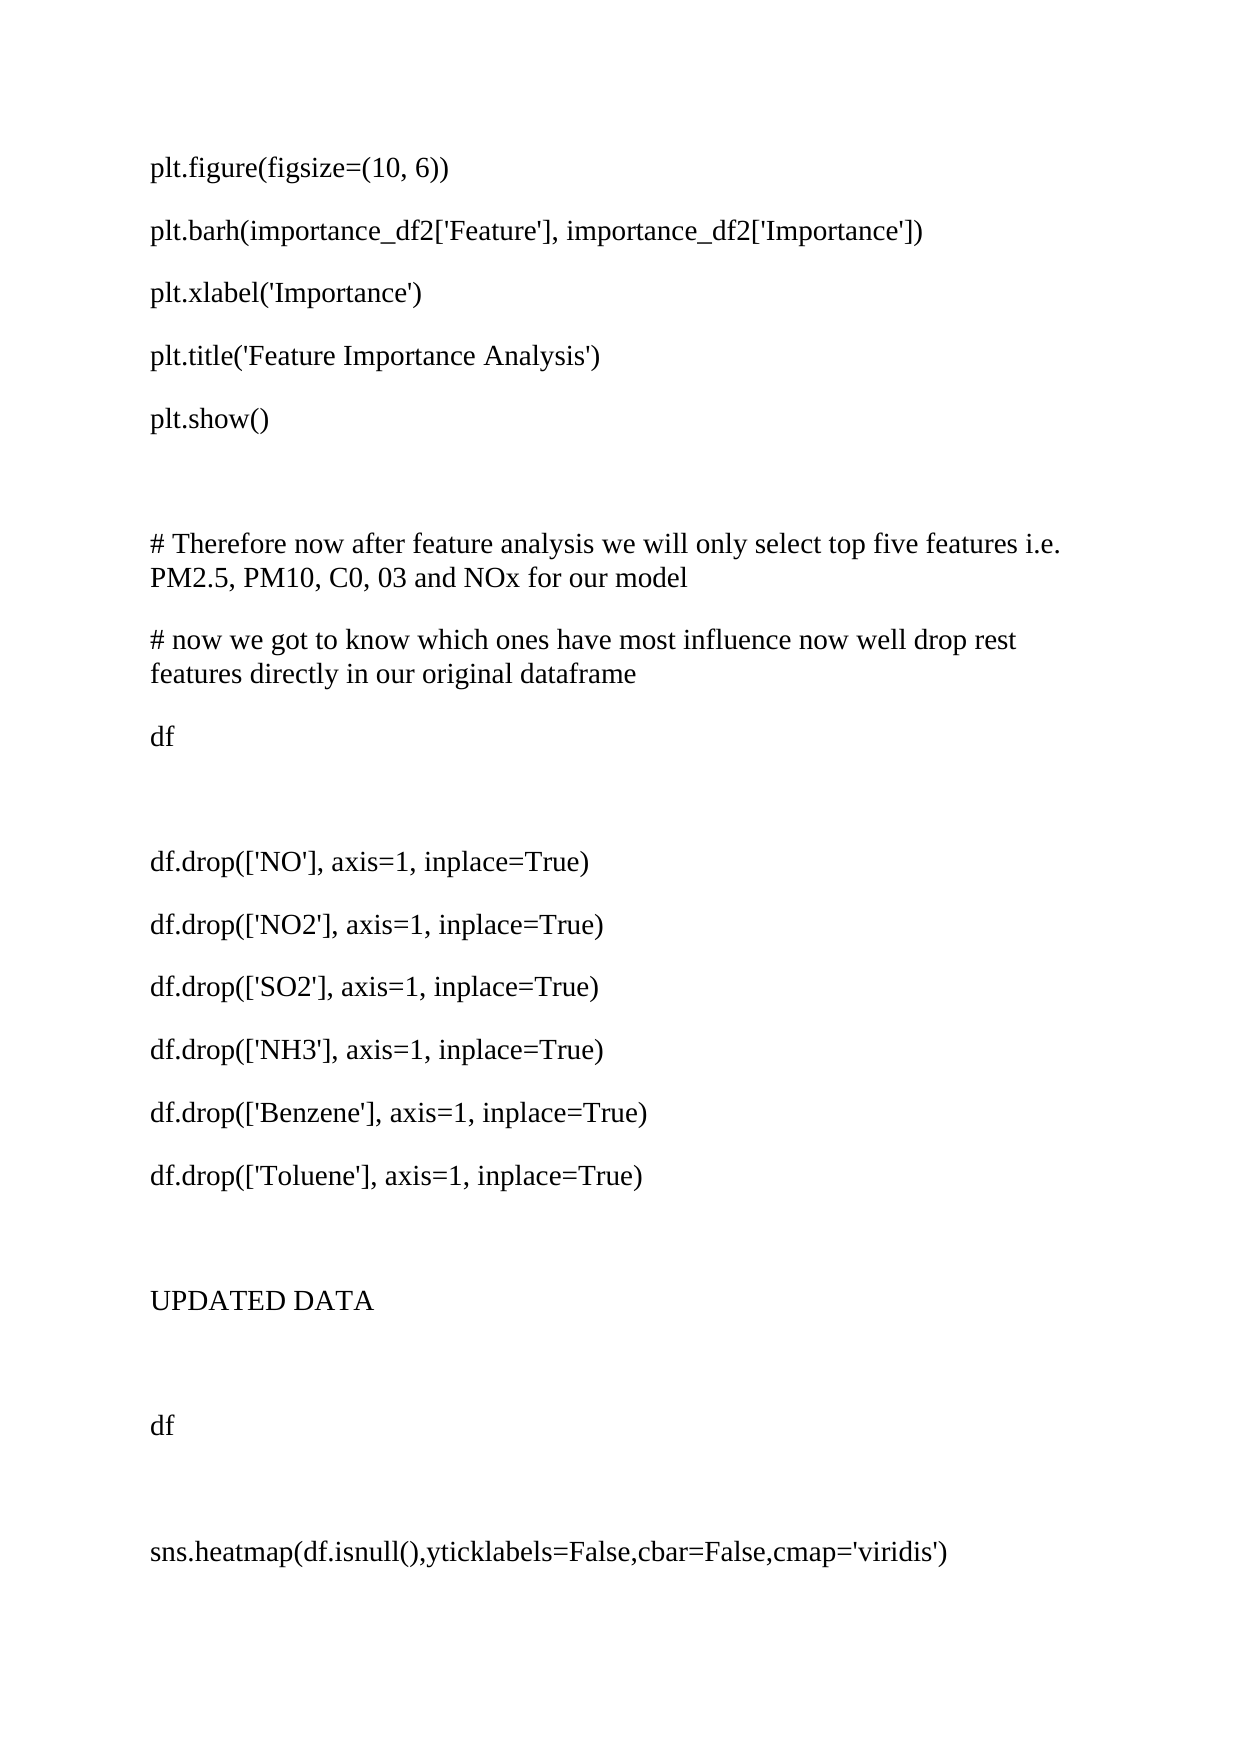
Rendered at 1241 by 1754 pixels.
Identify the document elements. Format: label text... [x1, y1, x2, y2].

text plt.title('Feature Importance Analysis') [150, 338, 1090, 372]
text plt.figure(figsize=(10, 6)) [150, 150, 1090, 183]
text df.drop(['SO2'], axis=1, inplace=True) [150, 969, 1090, 1003]
text df.drop(['NO2'], axis=1, inplace=True) [150, 907, 1090, 940]
text # Therefore now after feature analysis we will only select top five features i.e. PM2.5, PM10, C0, 03 and NOx for our model [150, 526, 1090, 593]
text sns.heatmap(df.isnull(),yticklabels=False,cbar=False,cmap='viridis') [150, 1534, 1090, 1567]
text df [150, 1408, 1090, 1442]
text plt.xlabel('Importance') [150, 275, 1090, 309]
text df [150, 719, 1090, 752]
text df.drop(['Toluene'], axis=1, inplace=True) [150, 1158, 1090, 1191]
text UPDATED DATA [150, 1283, 1090, 1317]
text df.drop(['NO'], axis=1, inplace=True) [150, 844, 1090, 878]
text df.drop(['Benzene'], axis=1, inplace=True) [150, 1095, 1090, 1128]
text plt.show() [150, 401, 1090, 434]
text df.drop(['NH3'], axis=1, inplace=True) [150, 1032, 1090, 1066]
text plt.barh(importance_df2['Feature'], importance_df2['Importance']) [150, 213, 1090, 246]
text # now we got to know which ones have most influence now well drop rest features directly in our original dataframe [150, 622, 1090, 689]
